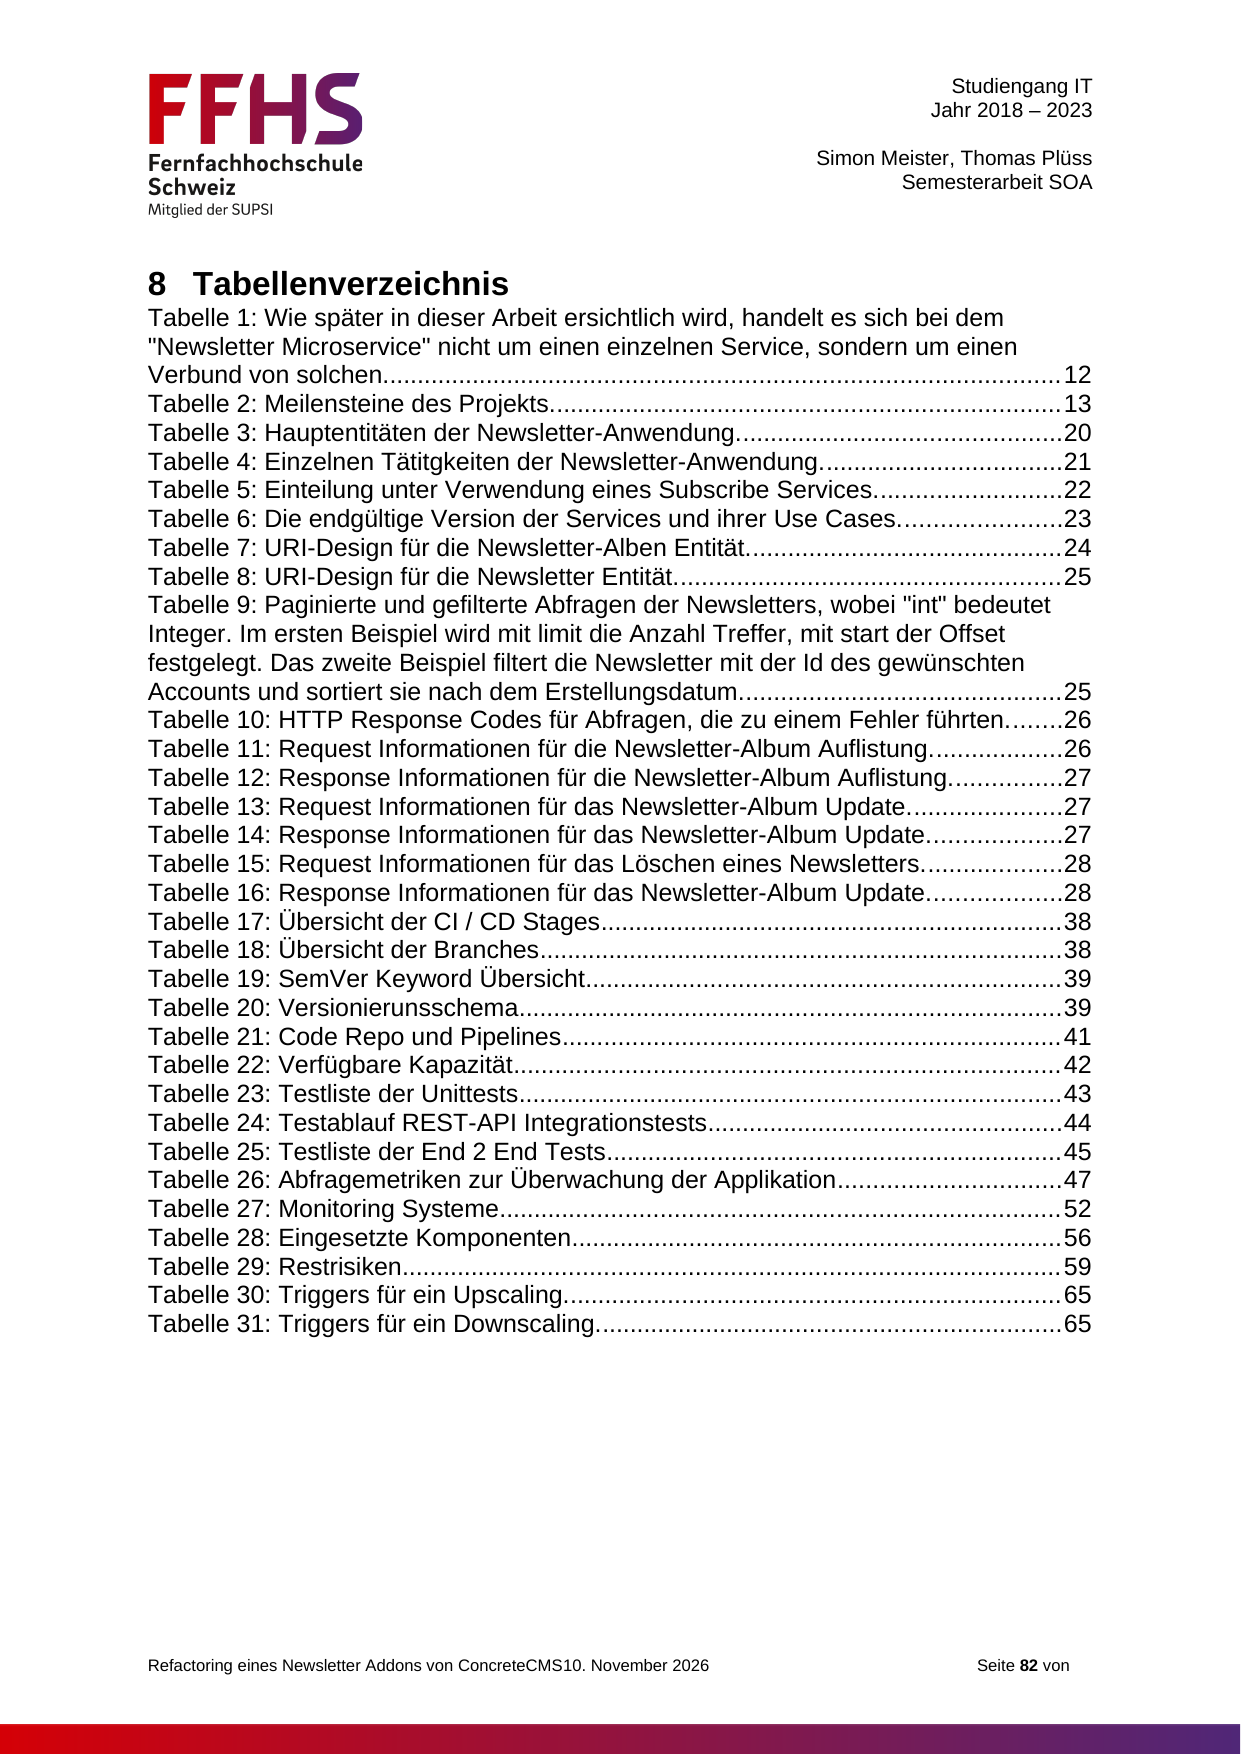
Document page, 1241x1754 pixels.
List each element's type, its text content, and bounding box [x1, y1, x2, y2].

text Tabelle 7: URI-Design für die Newsletter-Alben Entität. 24 [148, 533, 1092, 562]
text Tabelle 12: Response Informationen für die Newsletter-Album Auflistung. 27 [148, 763, 1092, 792]
text Tabelle 3: Hauptentitäten der Newsletter-Anwendung. 20 [148, 418, 1092, 447]
text Tabelle 25: Testliste der End 2 End Tests 45 [148, 1137, 1092, 1165]
subtitle Tabellenverzeichnis [148, 264, 1092, 303]
text Tabelle 5: Einteilung unter Verwendung eines Subscribe Services. 22 [148, 475, 1092, 504]
text Tabelle 9: Paginierte und gefilterte Abfragen der Newsletters, wobei "int" bedeutet Integer. Im ersten Beispiel wird mit limit die Anzahl Treffer, mit start der Offset festgelegt. Das zweite Beispiel filtert die Newsletter mit der Id des gewünschten Accounts und sortiert sie nach dem Erstellungsdatum. 25 [148, 590, 1092, 705]
text Tabelle 30: Triggers für ein Upscaling. 65 [148, 1280, 1092, 1309]
text Tabelle 26: Abfragemetriken zur Überwachung der Applikation 47 [148, 1165, 1092, 1194]
text Tabelle 24: Testablauf REST-API Integrationstests 44 [148, 1108, 1092, 1137]
text Tabelle 16: Response Informationen für das Newsletter-Album Update. 28 [148, 878, 1092, 907]
text Tabelle 11: Request Informationen für die Newsletter-Album Auflistung. 26 [148, 734, 1092, 763]
picture [148, 73, 363, 218]
text Tabelle 6: Die endgültige Version der Services und ihrer Use Cases. 23 [148, 504, 1092, 533]
text Tabelle 20: Versionierunsschema 39 [148, 993, 1092, 1022]
text Tabelle 4: Einzelnen Tätitgkeiten der Newsletter-Anwendung. 21 [148, 447, 1092, 475]
text Tabelle 22: Verfügbare Kapazität 42 [148, 1050, 1092, 1079]
text Tabelle 8: URI-Design für die Newsletter Entität. 25 [148, 562, 1092, 590]
text Tabelle 23: Testliste der Unittests 43 [148, 1079, 1092, 1108]
text Tabelle 17: Übersicht der CI / CD Stages 38 [148, 907, 1092, 935]
text Tabelle 15: Request Informationen für das Löschen eines Newsletters. 28 [148, 849, 1092, 878]
text Tabelle 10: HTTP Response Codes für Abfragen, die zu einem Fehler führten. 26 [148, 705, 1092, 734]
text Tabelle 19: SemVer Keyword Übersicht 39 [148, 964, 1092, 993]
text Tabelle 27: Monitoring Systeme 52 [148, 1194, 1092, 1223]
text Tabelle 31: Triggers für ein Downscaling. 65 [148, 1309, 1092, 1338]
text Tabelle 29: Restrisiken 59 [148, 1252, 1092, 1280]
text Tabelle 2: Meilensteine des Projekts. 13 [148, 389, 1092, 418]
text Tabelle 14: Response Informationen für das Newsletter-Album Update. 27 [148, 820, 1092, 849]
text Tabelle 21: Code Repo und Pipelines 41 [148, 1022, 1092, 1050]
text Tabelle 1: Wie später in dieser Arbeit ersichtlich wird, handelt es sich bei dem "Newsletter Microservice" nicht um einen einzelnen Service, sondern um einen Verbund von solchen. 12 [148, 303, 1092, 389]
text Tabelle 13: Request Informationen für das Newsletter-Album Update. 27 [148, 792, 1092, 820]
text Tabelle 28: Eingesetzte Komponenten 56 [148, 1223, 1092, 1252]
text Tabelle 18: Übersicht der Branches 38 [148, 935, 1092, 964]
picture [0, 1724, 1241, 1754]
